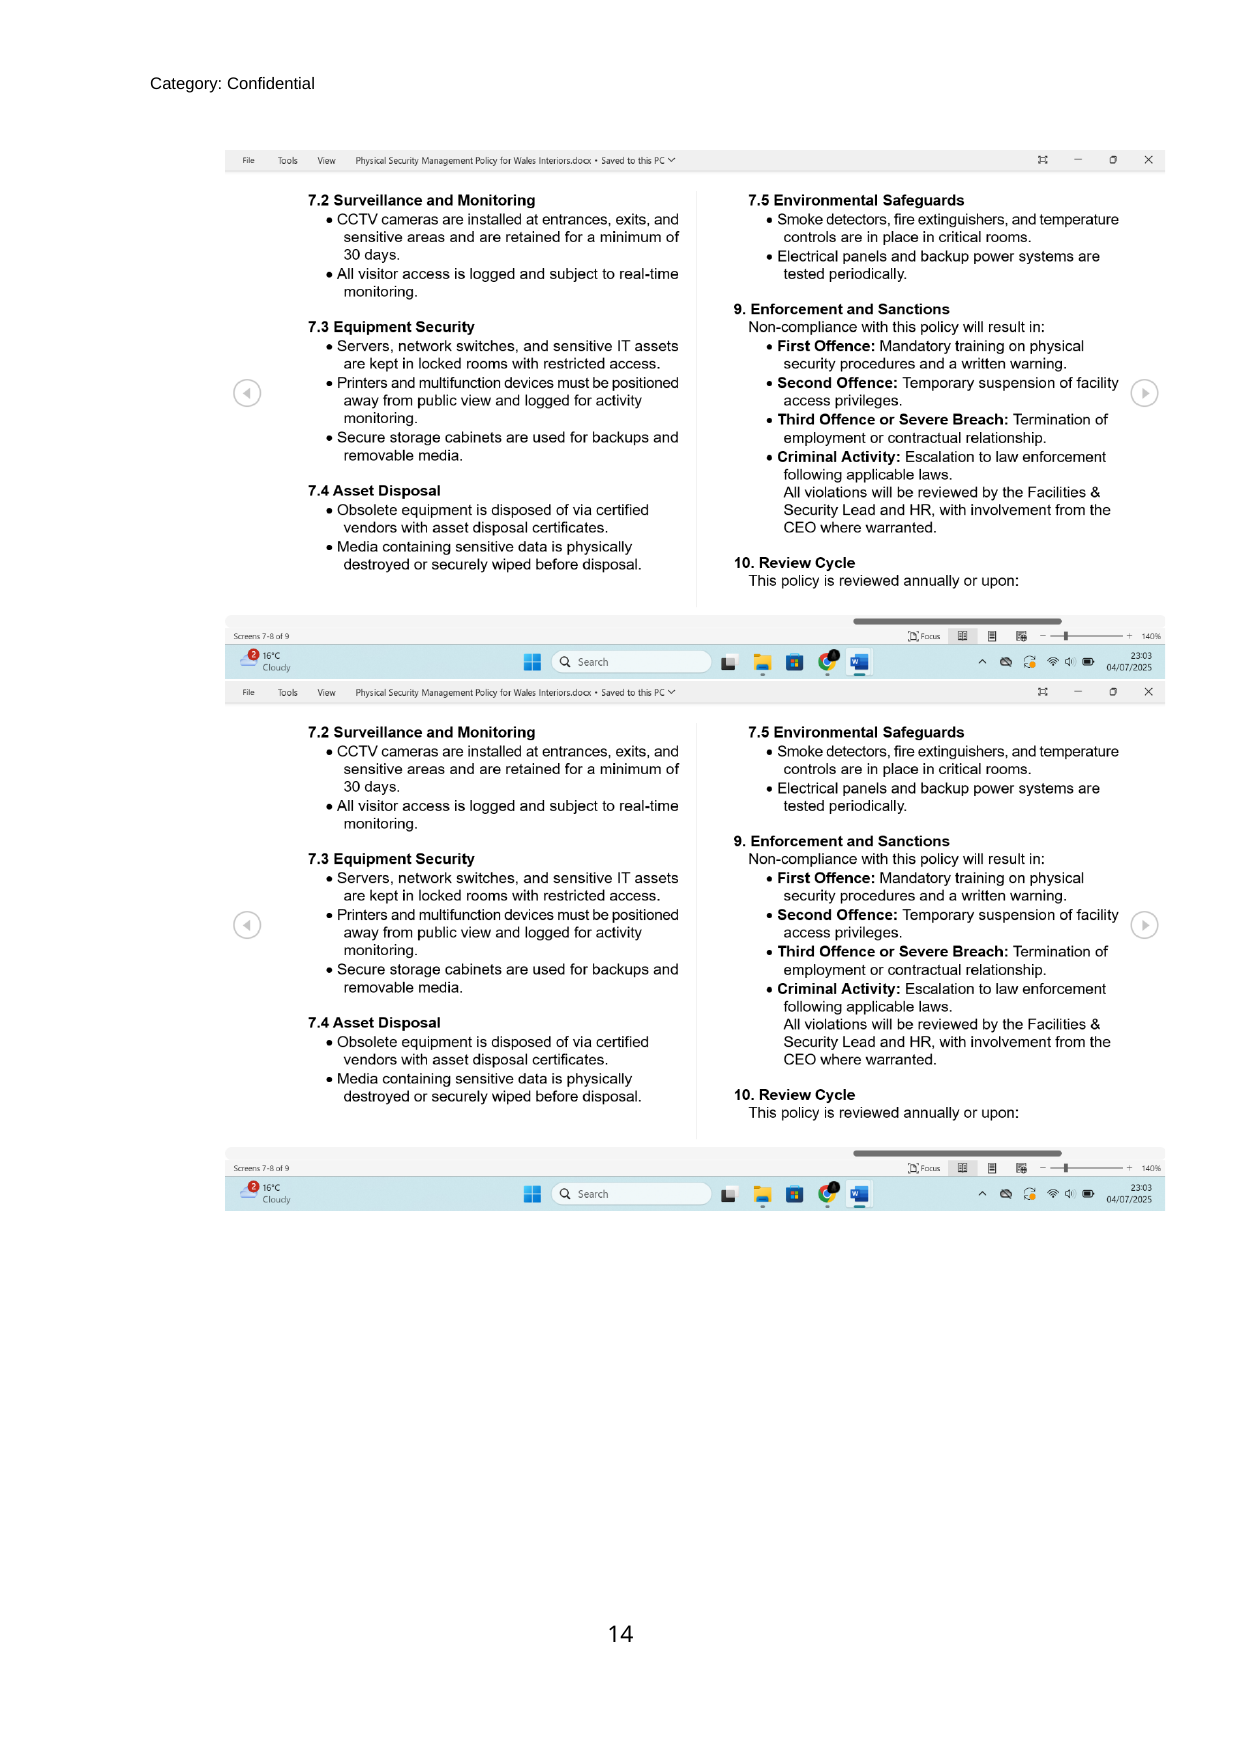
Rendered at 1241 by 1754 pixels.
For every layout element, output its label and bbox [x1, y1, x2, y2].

picture [225, 681, 1166, 1211]
picture [225, 150, 1166, 679]
